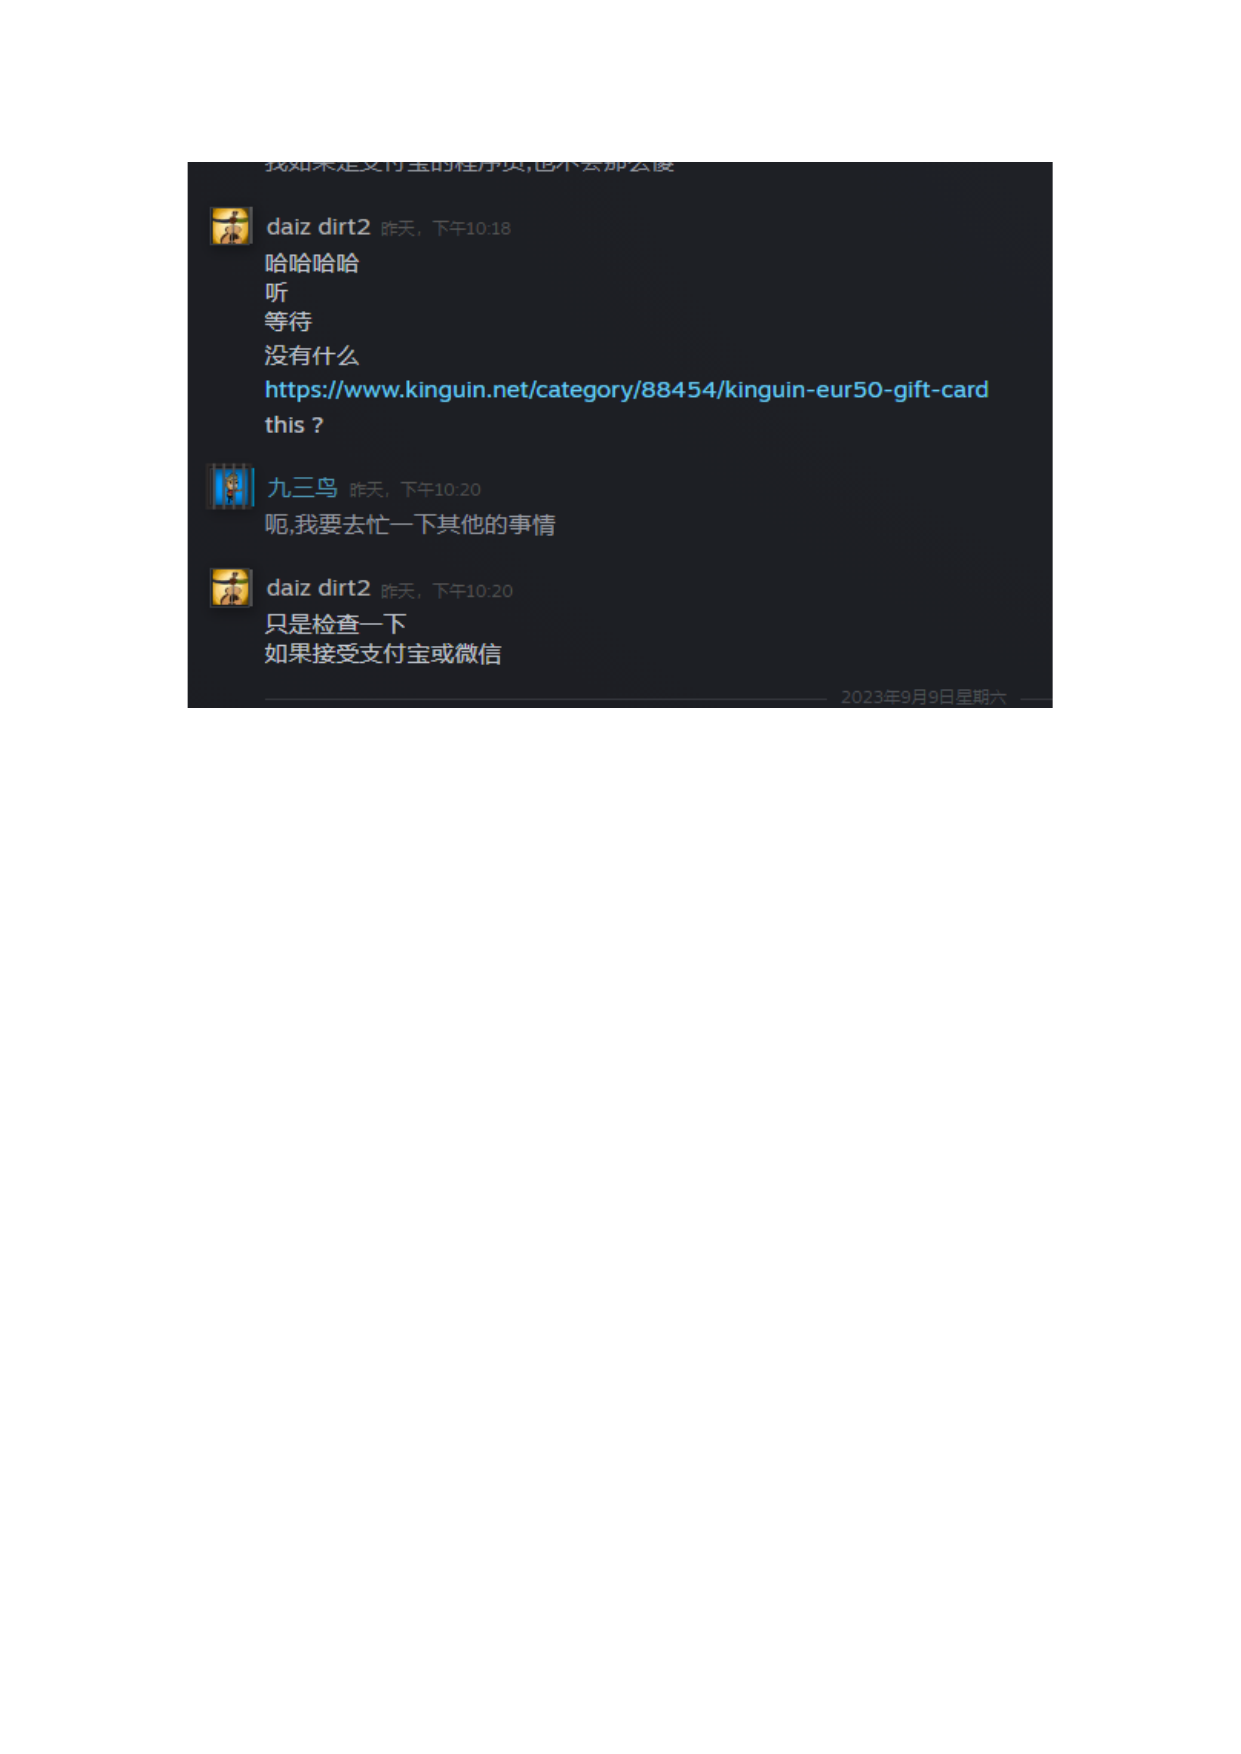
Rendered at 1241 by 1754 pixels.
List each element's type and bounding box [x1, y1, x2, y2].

picture [187, 162, 1053, 708]
